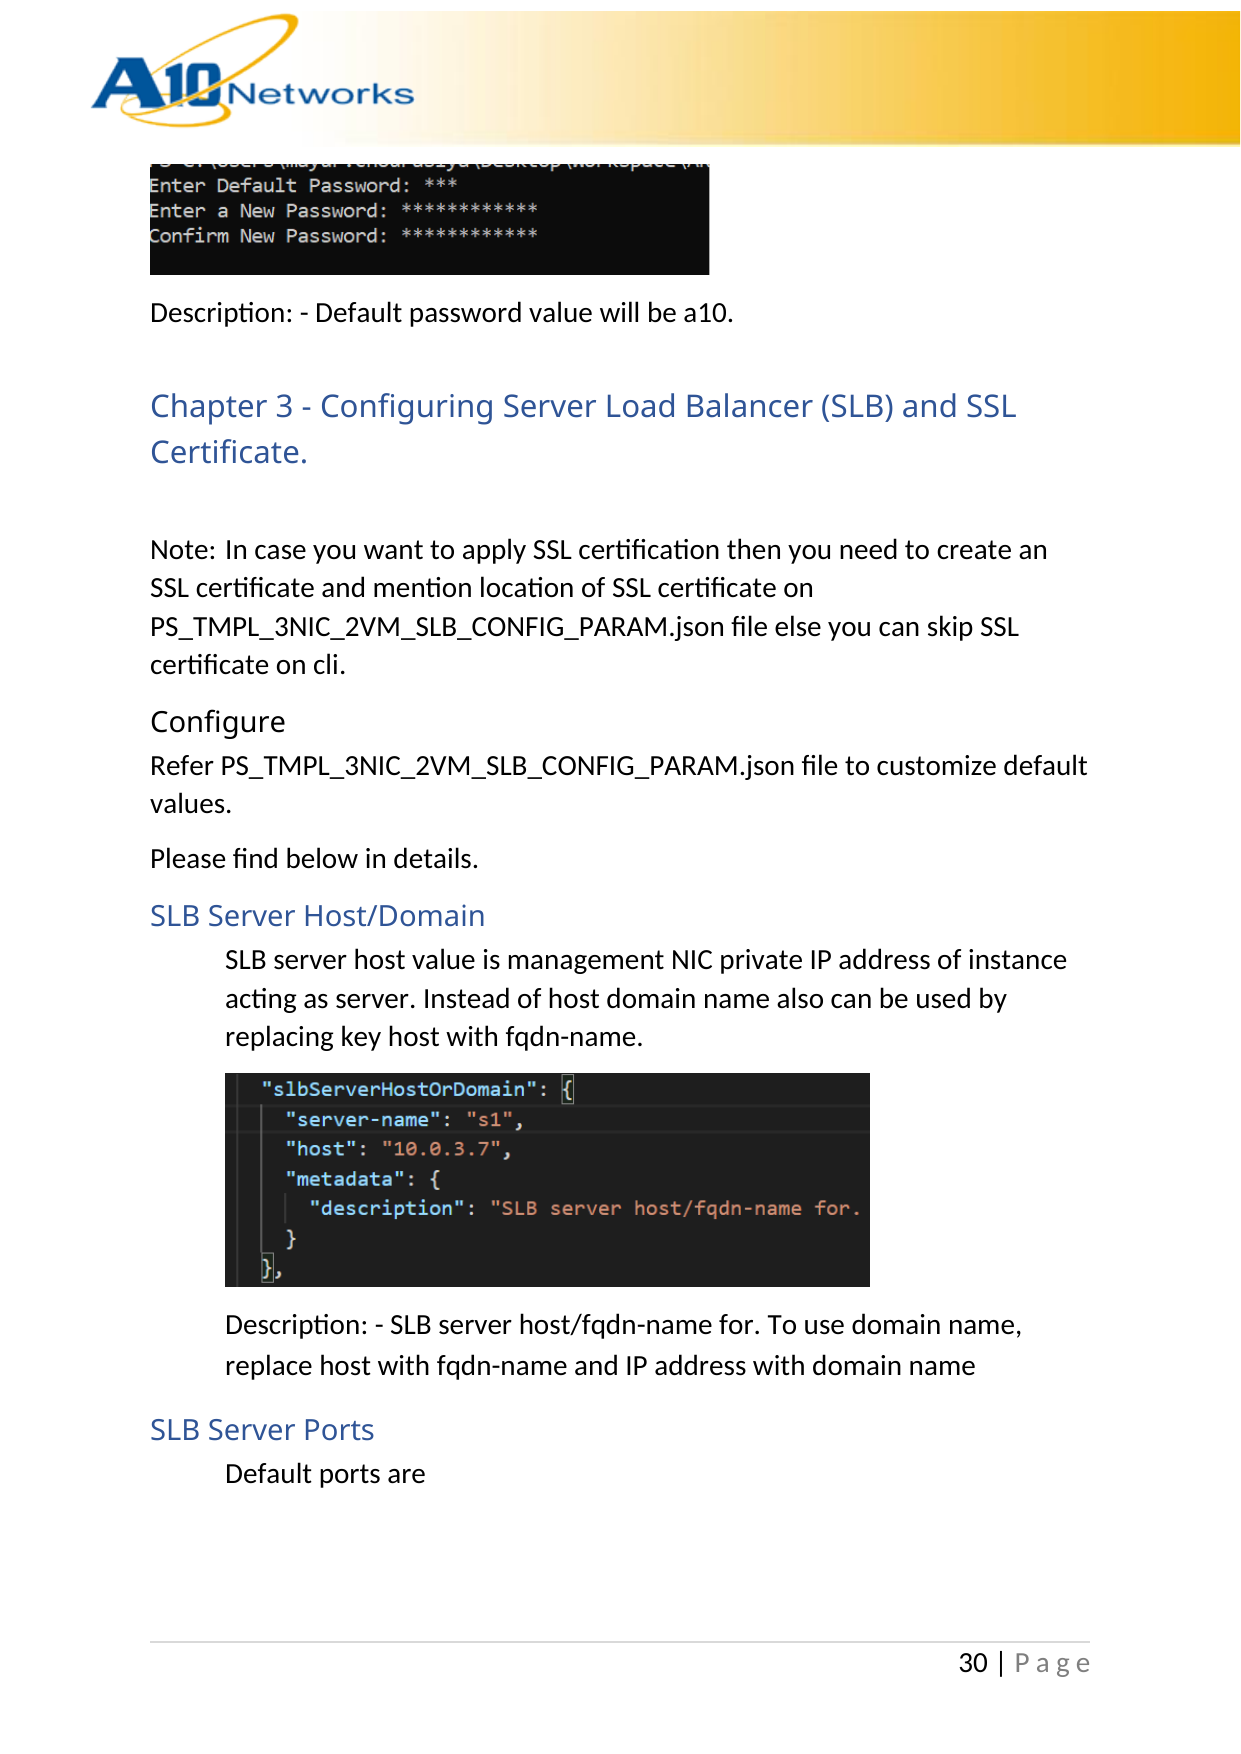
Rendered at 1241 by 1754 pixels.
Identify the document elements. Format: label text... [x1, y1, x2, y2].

text Description: - Default password value will be a10. [150, 294, 1090, 330]
subtitle SLB Server Ports [150, 1409, 1090, 1449]
text SLB server host value is management NIC private IP address of instance acting as server. Instead of host domain name also can be used by replacing key host with fqdn-name. [225, 941, 1090, 1054]
picture [225, 1073, 870, 1287]
list Description: - SLB server host/fqdn-name for. To use domain name, replace host with fqdn-name and IP address with domain name [225, 1306, 1090, 1383]
picture [150, 164, 710, 275]
picture [0, 11, 1241, 147]
list Default ports are [225, 1455, 1090, 1490]
subtitle Chapter 3 - Configuring Server Load Balancer (SLB) and SSL Certificate. [150, 384, 1090, 473]
text Refer PS_TMPL_3NIC_2VM_SLB_CONFIG_PARAM.json file to customize default values. [150, 747, 1090, 821]
text Please find below in details. [150, 841, 1090, 876]
subtitle Configure [150, 701, 1090, 741]
subtitle SLB Server Host/Domain [150, 896, 1090, 935]
text Note: In case you want to apply SSL certification then you need to create an SSL certificate and mention location of SSL certificate on PS_TMPL_3NIC_2VM_SLB_CONFIG_PARAM.json file else you can skip SSL certificate on cli. [150, 531, 1090, 682]
